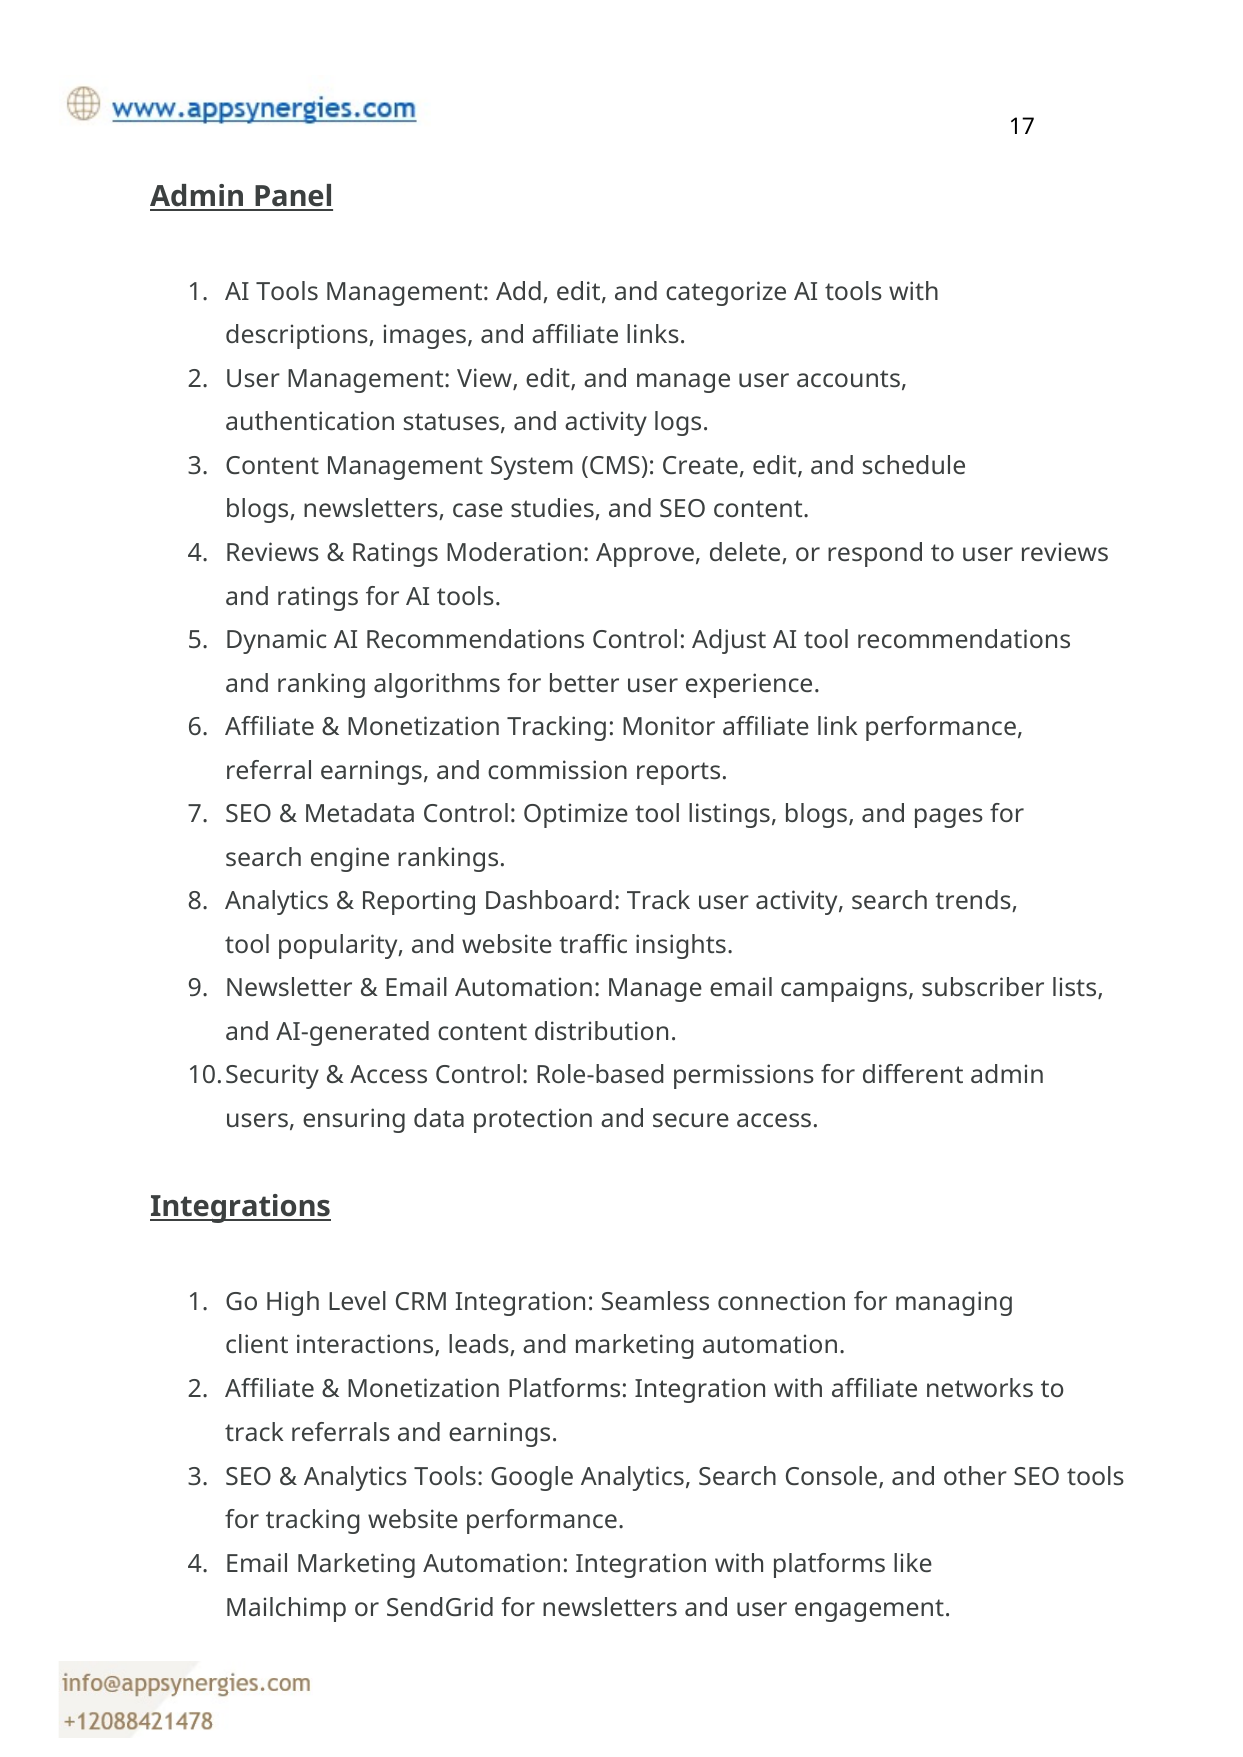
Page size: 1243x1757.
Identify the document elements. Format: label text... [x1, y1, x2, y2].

list Affiliate & Monetization Tracking: Monitor affiliate link performance, referral earnings, and commission reports. [187, 709, 1101, 786]
list Security & Access Control: Role-based permissions for different admin users, ensuring data protection and secure access. [187, 1057, 1089, 1135]
list Newsletter & Email Automation: Manage email campaigns, subscriber lists, and AI-generated content distribution. [187, 970, 1117, 1048]
text Admin Panel [150, 175, 1243, 215]
list Analytics & Reporting Dashboard: Track user activity, search trends, tool popularity, and website traffic insights. [187, 883, 1047, 961]
list SEO & Metadata Control: Optimize tool listings, blogs, and pages for search engine rankings. [187, 796, 1075, 873]
picture [58, 75, 431, 135]
list Go High Level CRM Integration: Seamless connection for managing client interactions, leads, and marketing automation. [187, 1283, 1042, 1361]
list User Management: View, edit, and manage user accounts, authentication statuses, and activity logs. [187, 360, 1052, 438]
list Email Marketing Automation: Integration with platforms like Mailchimp or SendGrid for newsletters and user engagement. [187, 1546, 1057, 1624]
list AI Tools Management: Add, edit, and categorize AI tools with descriptions, images, and affiliate links. [187, 273, 1068, 351]
list Affiliate & Monetization Platforms: Integration with affiliate networks to track referrals and earnings. [187, 1371, 1112, 1449]
picture [58, 1661, 313, 1738]
list SEO & Analytics Tools: Google Analytics, Search Console, and other SEO tools for tracking website performance. [187, 1458, 1134, 1536]
text Integrations [150, 1185, 1243, 1225]
list Reviews & Ratings Moderation: Approve, delete, or respond to user reviews and ratings for AI tools. [187, 534, 1124, 612]
list Content Management System (CMS): Create, edit, and schedule blogs, newsletters, case studies, and SEO content. [187, 447, 1013, 525]
list Dynamic AI Recommendations Control: Adjust AI tool recommendations and ranking algorithms for better user experience. [187, 622, 1077, 699]
